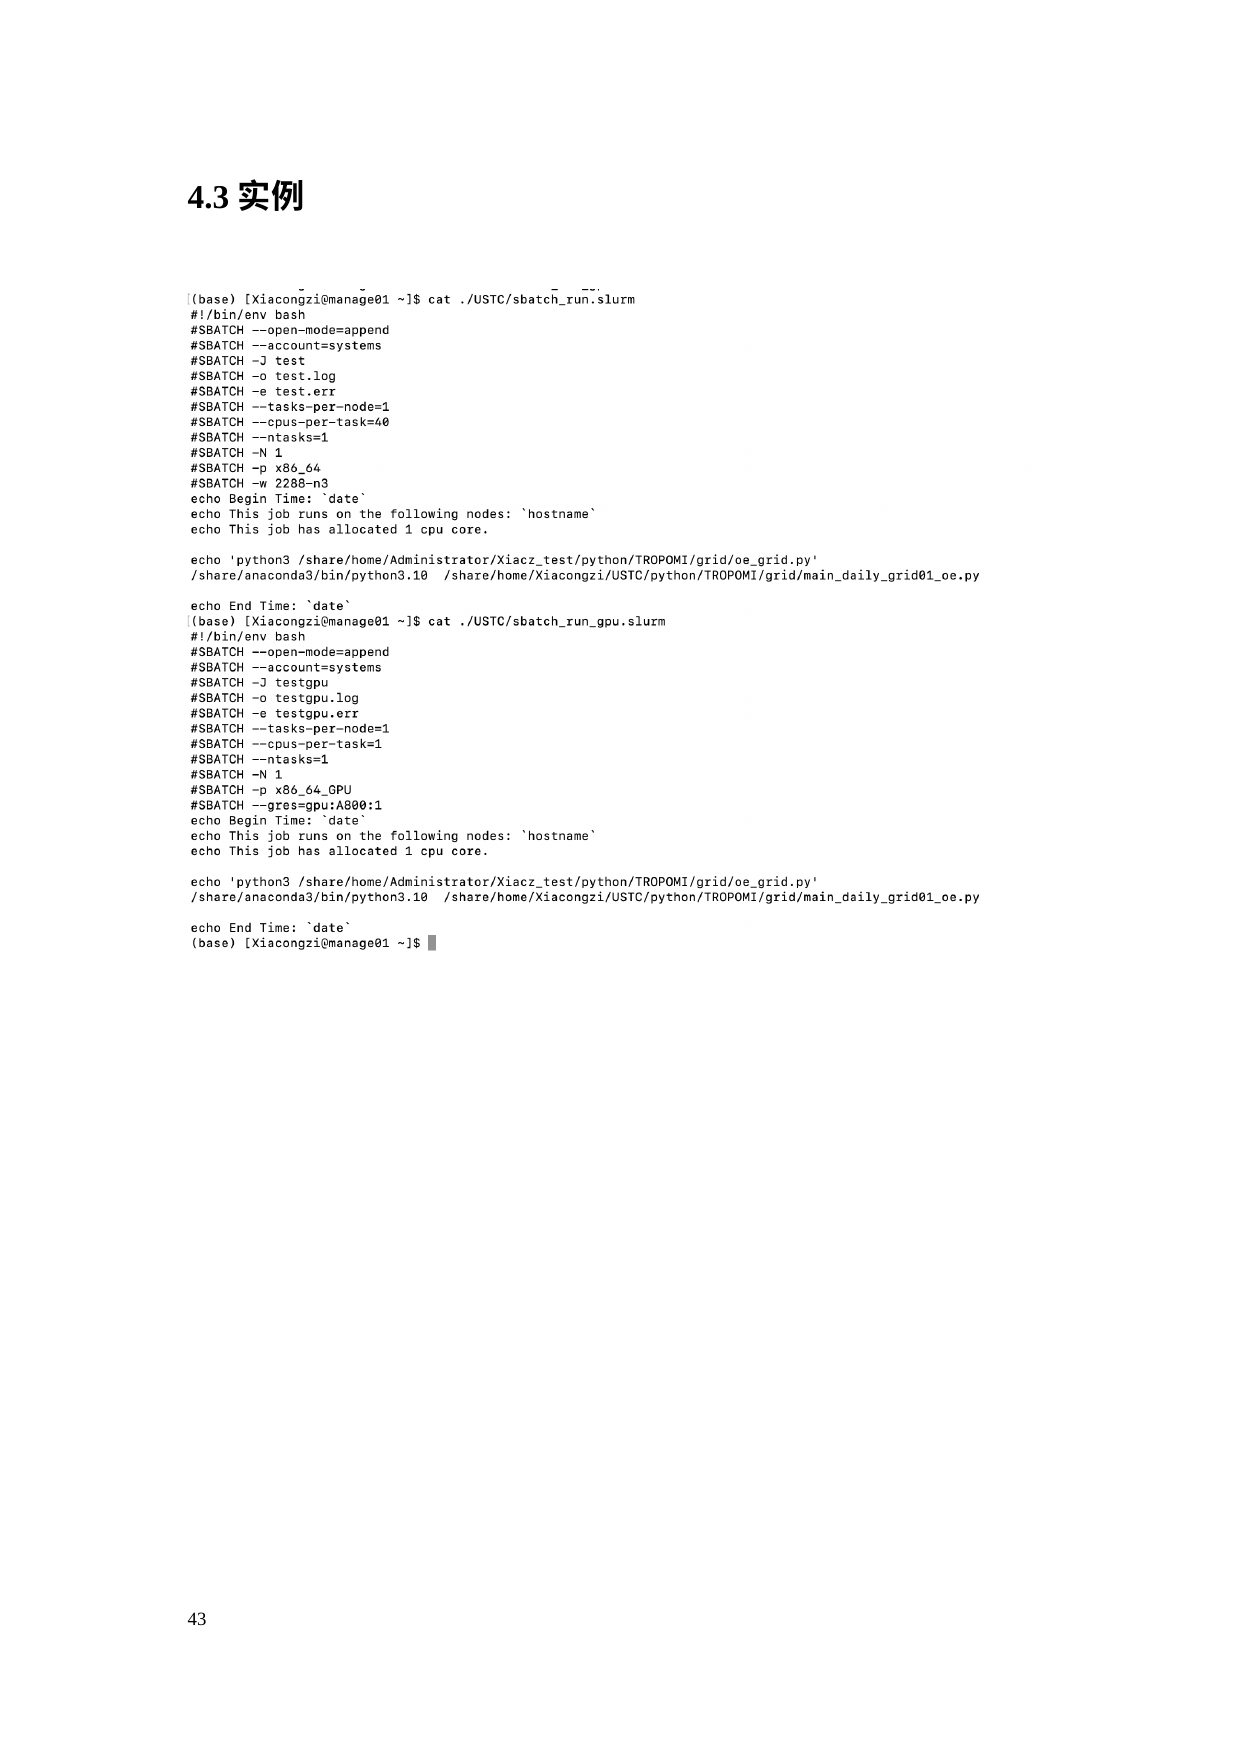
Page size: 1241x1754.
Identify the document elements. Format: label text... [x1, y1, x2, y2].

picture [187, 289, 1053, 959]
subtitle 4.3 实例 [187, 162, 1053, 227]
